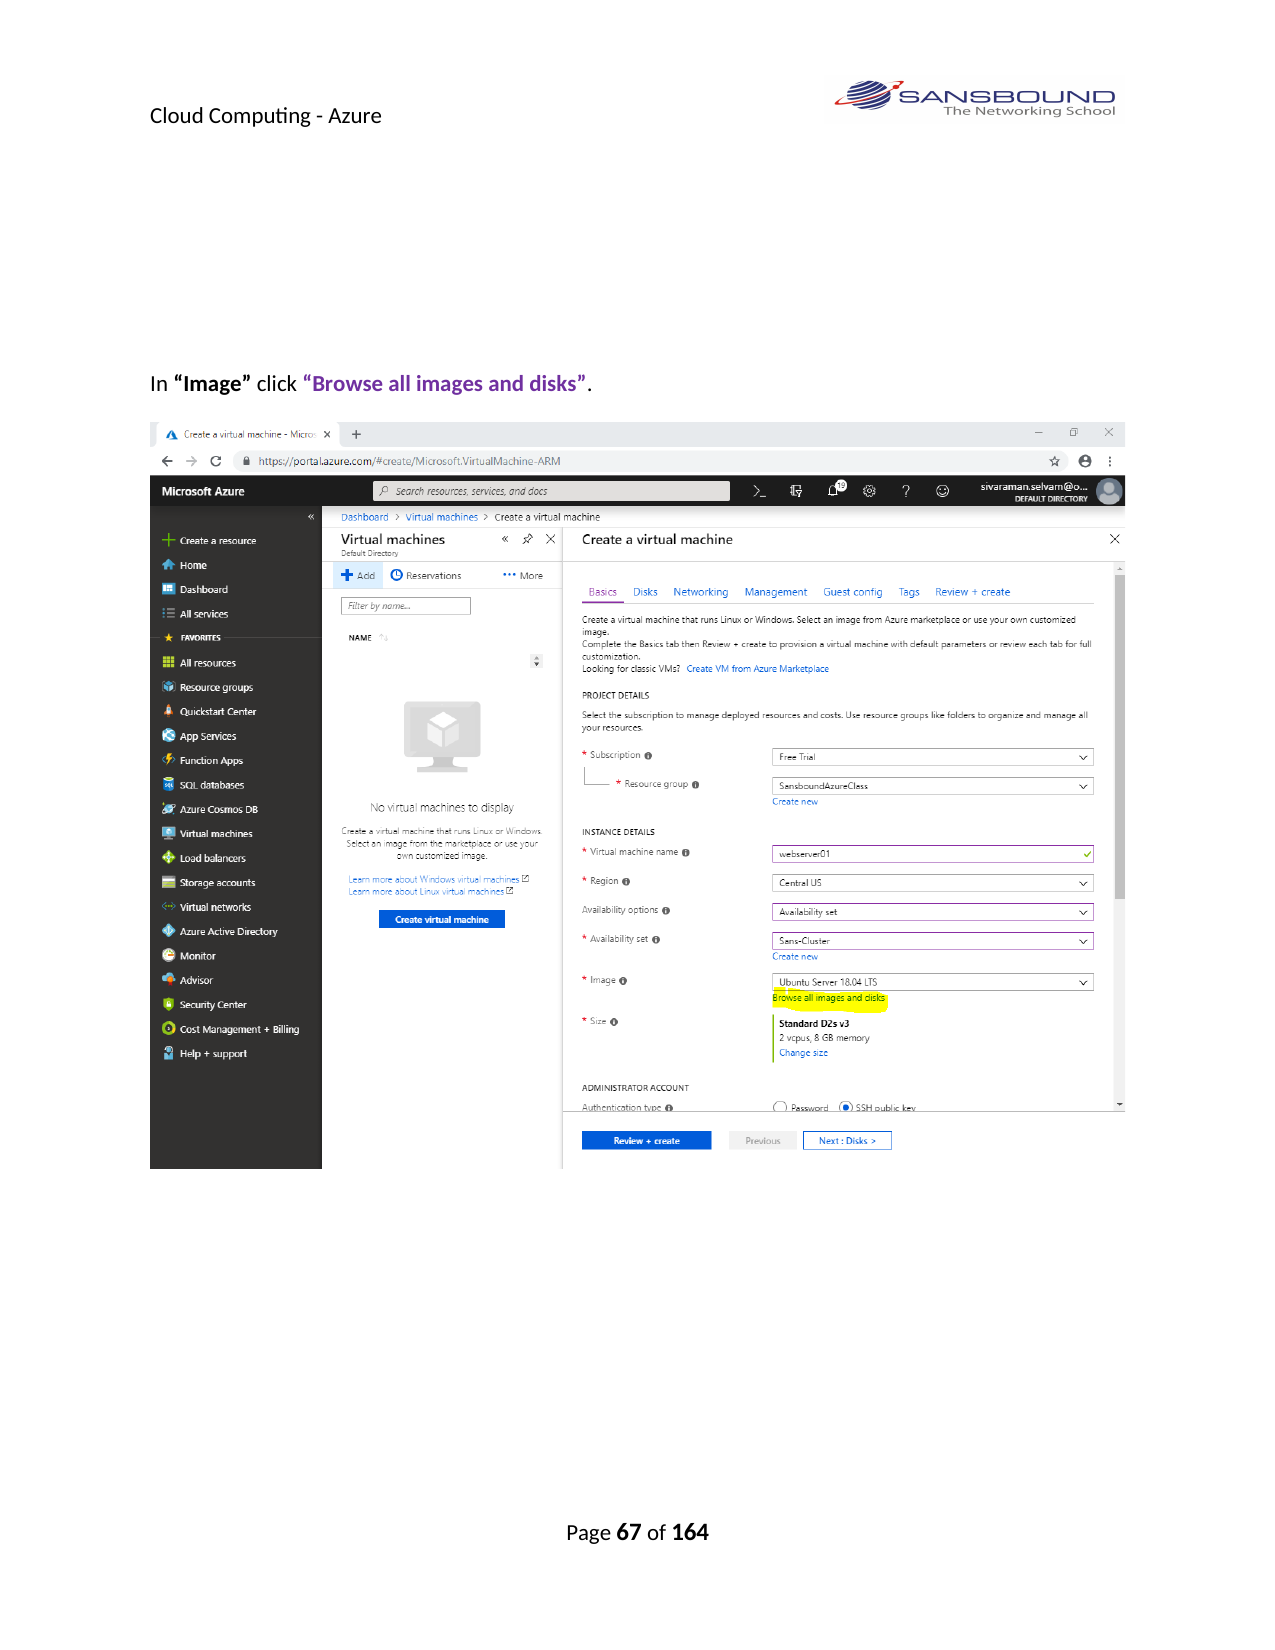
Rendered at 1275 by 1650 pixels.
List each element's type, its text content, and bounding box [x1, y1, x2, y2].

text In “Image” click “Browse all images and disks”. [150, 369, 1125, 397]
picture [823, 75, 1125, 124]
picture [150, 422, 1125, 1169]
